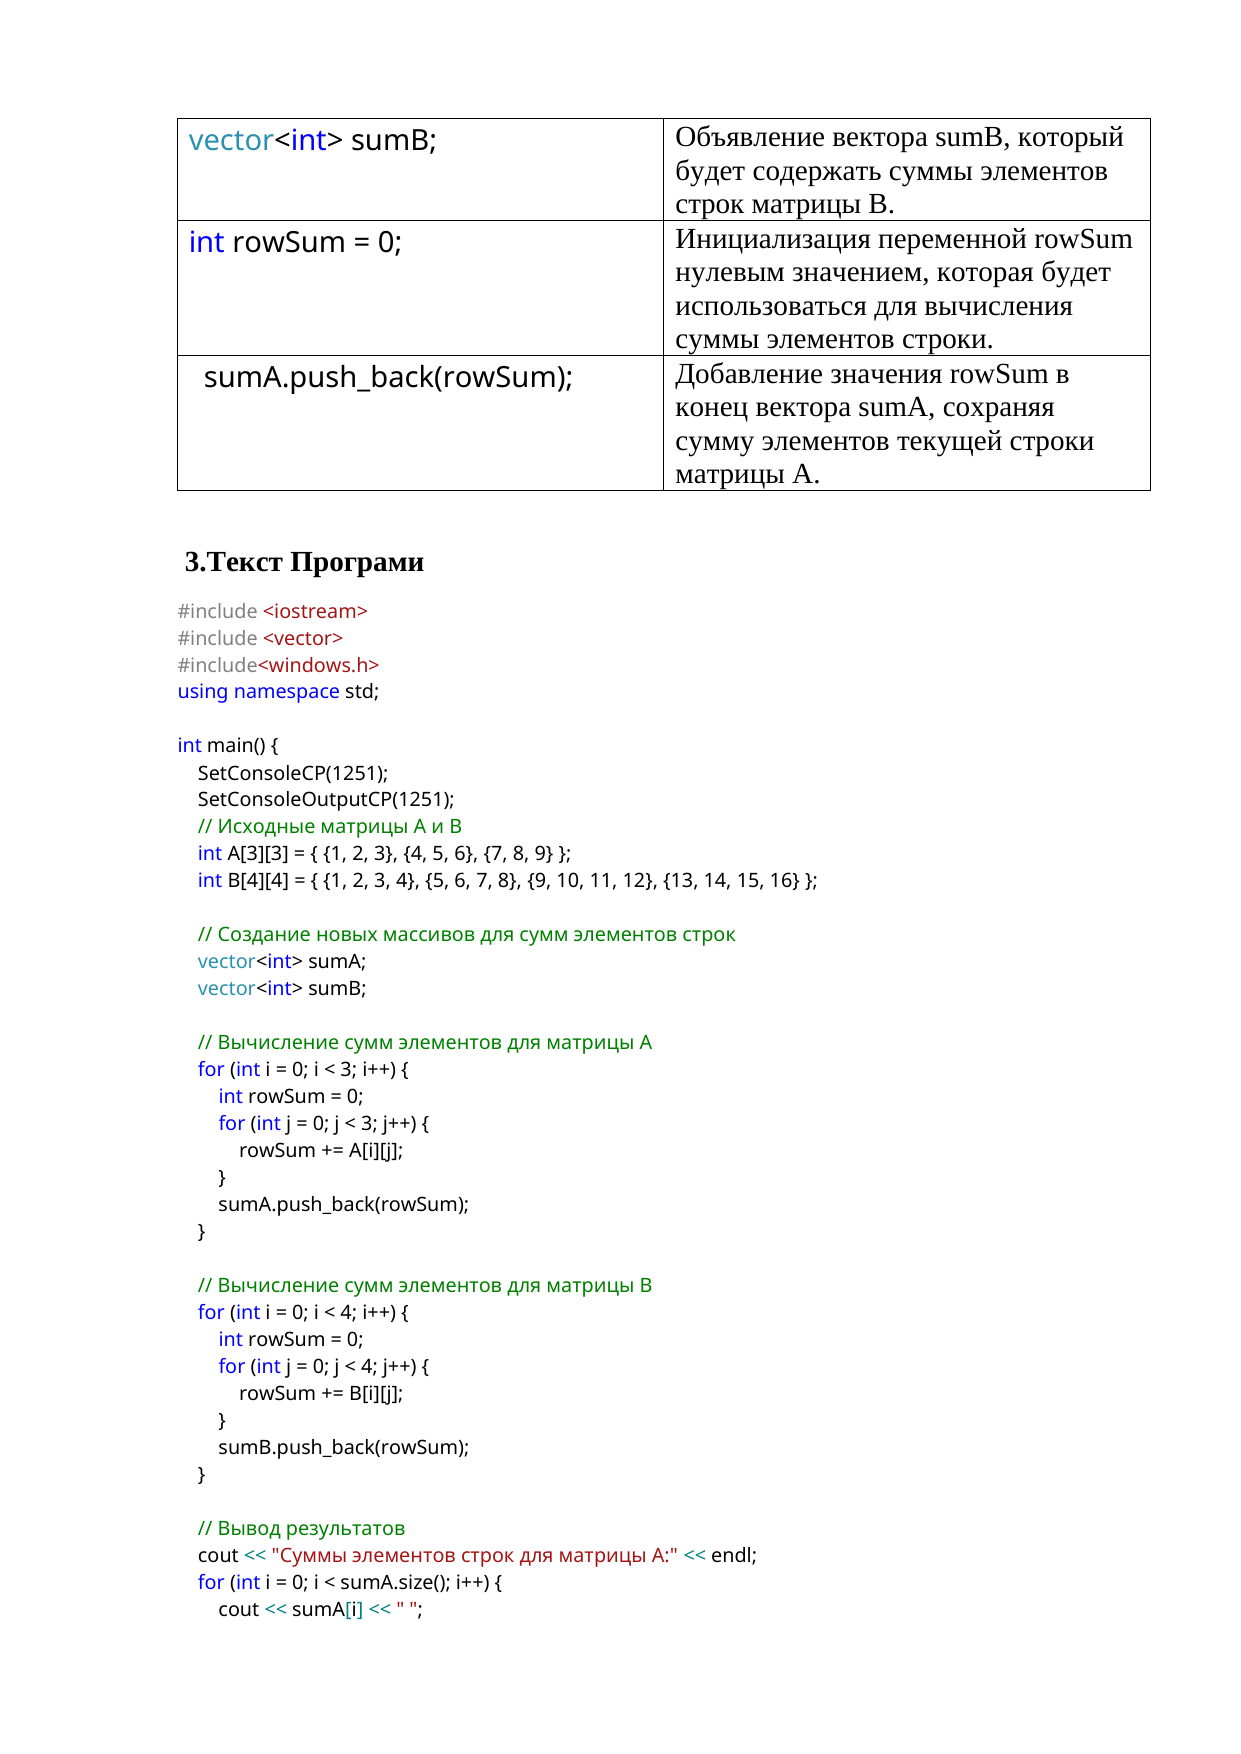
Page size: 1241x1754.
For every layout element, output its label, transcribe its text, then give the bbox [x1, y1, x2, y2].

table_cell sumA.push_back(rowSum); [178, 356, 663, 490]
text SetConsoleOutputCP(1251); [177, 786, 1152, 813]
text sumB.push_back(rowSum); [177, 1433, 1152, 1460]
text } [177, 1406, 1152, 1433]
text // Вывод результатов [177, 1514, 1152, 1541]
text 3.Текст Програми [177, 544, 1152, 578]
text #include <iostream> [177, 597, 1152, 624]
table_cell vector<int> sumB; [178, 119, 663, 220]
text cout << "Суммы элементов строк для матрицы A:" << endl; [177, 1541, 1152, 1568]
text vector<int> sumA; [177, 948, 1152, 974]
text for (int i = 0; i < 4; i++) { [177, 1298, 1152, 1325]
table_cell int rowSum = 0; [178, 221, 663, 355]
text int main() { [177, 732, 1152, 759]
text SetConsoleCP(1251); [177, 759, 1152, 786]
text for (int j = 0; j < 3; j++) { [177, 1109, 1152, 1136]
text #include <vector> [177, 624, 1152, 651]
text sumA.push_back(rowSum); [177, 1190, 1152, 1217]
text vector<int> sumB; [177, 974, 1152, 1002]
text rowSum += B[i][j]; [177, 1379, 1152, 1406]
text int A[3][3] = { {1, 2, 3}, {4, 5, 6}, {7, 8, 9} }; [177, 840, 1152, 867]
text for (int i = 0; i < sumA.size(); i++) { [177, 1568, 1152, 1595]
text cout << sumA[i] << " "; [177, 1595, 1152, 1622]
text } [177, 1460, 1152, 1487]
text int rowSum = 0; [177, 1082, 1152, 1109]
text int B[4][4] = { {1, 2, 3, 4}, {5, 6, 7, 8}, {9, 10, 11, 12}, {13, 14, 15, 16} }; [177, 867, 1152, 894]
text rowSum += A[i][j]; [177, 1136, 1152, 1163]
text // Создание новых массивов для сумм элементов строк [177, 921, 1152, 948]
text int rowSum = 0; [177, 1325, 1152, 1352]
text // Исходные матрицы A и B [177, 813, 1152, 840]
text for (int j = 0; j < 4; j++) { [177, 1352, 1152, 1379]
text for (int i = 0; i < 3; i++) { [177, 1056, 1152, 1082]
text } [177, 1217, 1152, 1244]
text // Вычисление сумм элементов для матрицы A [177, 1028, 1152, 1056]
text #include<windows.h> [177, 651, 1152, 678]
table_cell Инициализация переменной rowSum нулевым значением, которая будет использоваться для вычисления суммы элементов строки. [664, 221, 1150, 355]
table_cell Добавление значения rowSum в конец вектора sumA, сохраняя сумму элементов текущей строки матрицы A. [664, 356, 1150, 490]
text } [177, 1163, 1152, 1190]
text using namespace std; [177, 678, 1152, 705]
text // Вычисление сумм элементов для матрицы B [177, 1271, 1152, 1298]
table_cell Объявление вектора sumB, который будет содержать суммы элементов строк матрицы B. [664, 119, 1150, 220]
